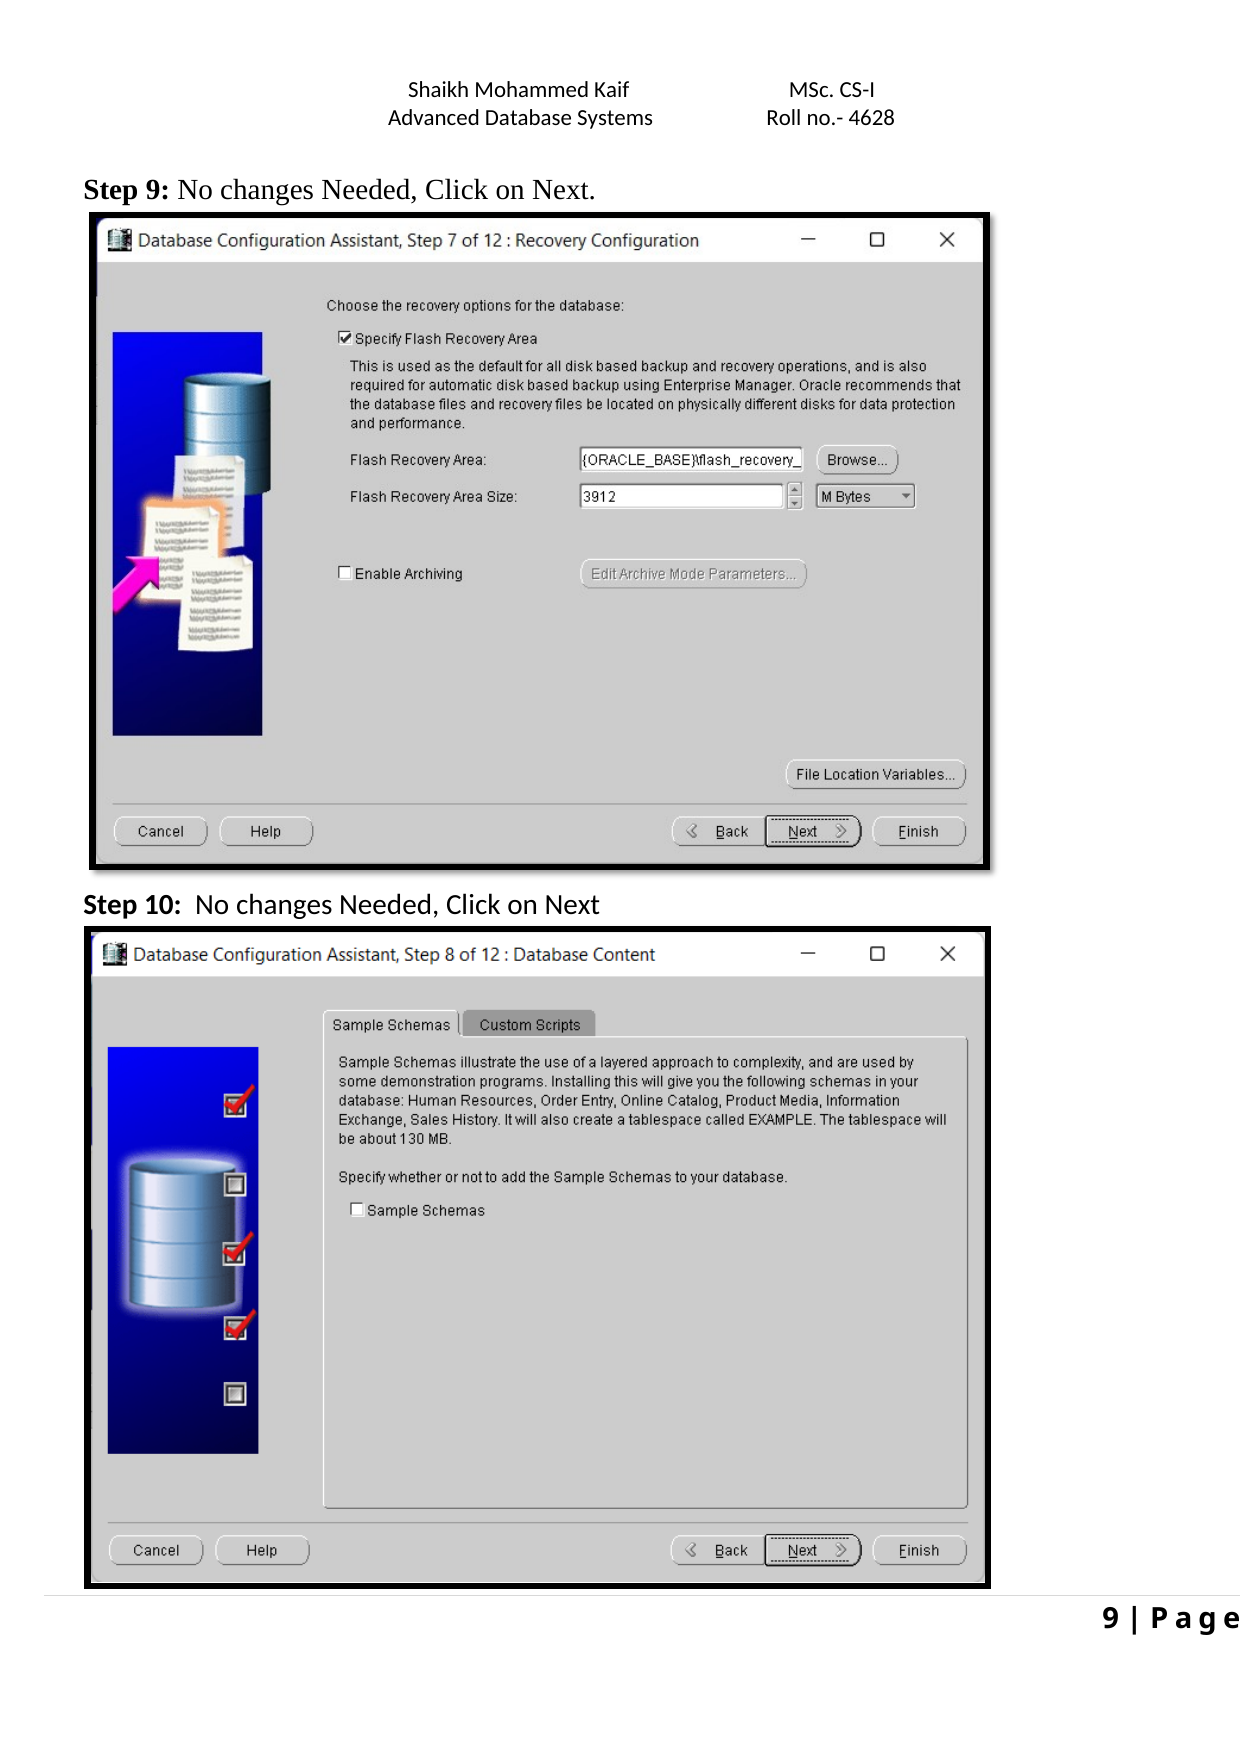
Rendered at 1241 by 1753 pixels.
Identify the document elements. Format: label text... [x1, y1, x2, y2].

text Step 9: No changes Needed, Click on Next. [83, 172, 1240, 206]
picture [83, 924, 966, 1573]
picture [88, 210, 1001, 881]
picture [91, 932, 985, 1582]
